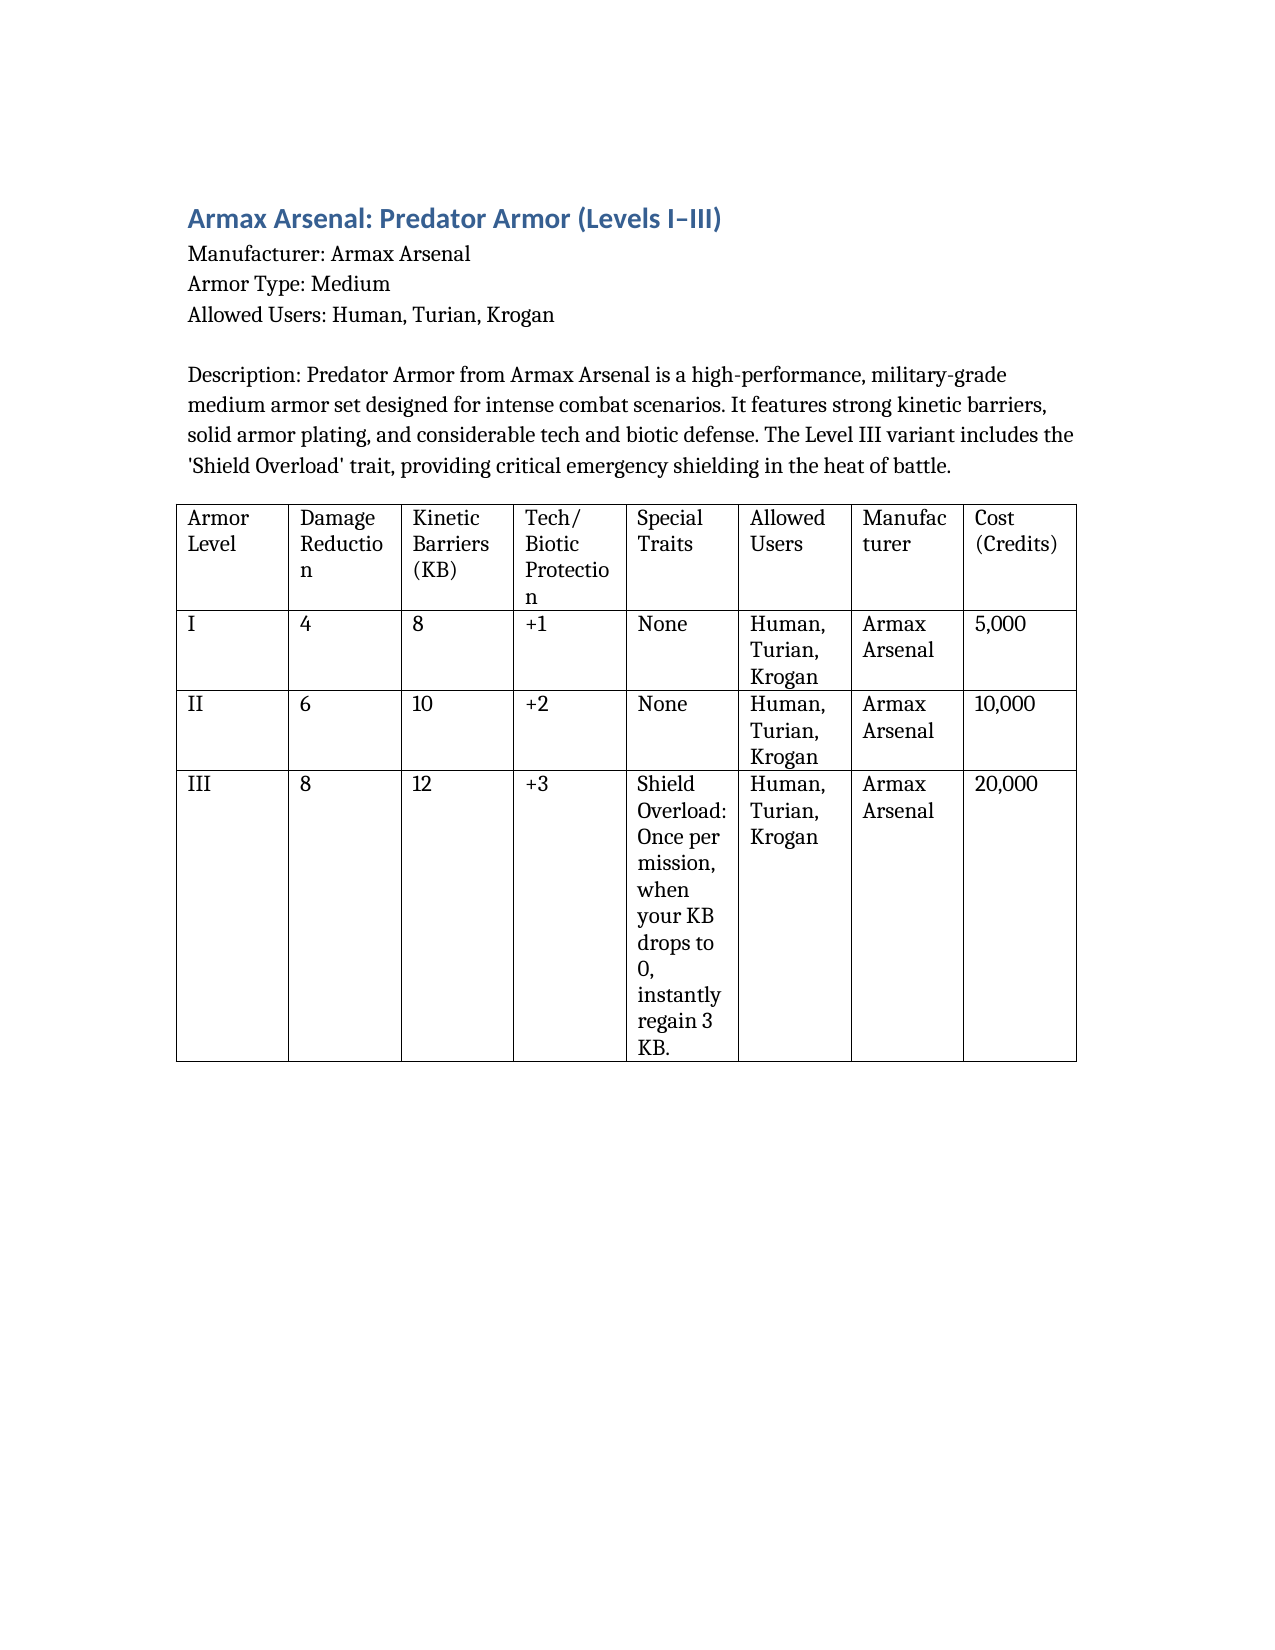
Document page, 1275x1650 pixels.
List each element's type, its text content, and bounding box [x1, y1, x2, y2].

table_cell Armax Arsenal [852, 611, 963, 690]
table_header Kinetic Barriers (KB) [402, 505, 513, 610]
table_cell None [627, 611, 738, 690]
table_cell Human, Turian, Krogan [739, 771, 851, 1061]
table_cell 8 [402, 611, 513, 690]
table_header Allowed Users [739, 505, 851, 610]
table_cell Human, Turian, Krogan [739, 611, 851, 690]
table_cell 5,000 [964, 611, 1076, 690]
table_cell +1 [514, 611, 626, 690]
table_cell None [627, 691, 738, 770]
table_cell III [177, 771, 288, 1061]
subtitle Armax Arsenal: Predator Armor (Levels I–III) [187, 200, 1087, 236]
table_cell 6 [289, 691, 401, 770]
table_cell 10 [402, 691, 513, 770]
table_cell 10,000 [964, 691, 1076, 770]
table_cell 20,000 [964, 771, 1076, 1061]
table_cell 4 [289, 611, 401, 690]
table_cell Shield Overload: Once per mission, when your KB drops to 0, instantly regain 3 KB. [627, 771, 738, 1061]
table_header Armor Level [177, 505, 288, 610]
table_cell II [177, 691, 288, 770]
table_cell Human, Turian, Krogan [739, 691, 851, 770]
table_cell 12 [402, 771, 513, 1061]
table_cell +2 [514, 691, 626, 770]
table_header Special Traits [627, 505, 738, 610]
table_cell Armax Arsenal [852, 771, 963, 1061]
table_cell +3 [514, 771, 626, 1061]
table_header Cost (Credits) [964, 505, 1076, 610]
table_header Manufacturer [852, 505, 963, 610]
table_header Tech/Biotic Protection [514, 505, 626, 610]
text Manufacturer: Armax Arsenal Armor Type: Medium Allowed Users: Human, Turian, Krogan Description: Predator Armor from Armax Arsenal is a high-performance, military-grade medium armor set designed for intense combat scenarios. It features strong kinetic barriers, solid armor plating, and considerable tech and biotic defense. The Level III variant includes the 'Shield Overload' trait, providing critical emergency shielding in the heat of battle. [187, 241, 1087, 479]
table_cell 8 [289, 771, 401, 1061]
table_cell Armax Arsenal [852, 691, 963, 770]
table_cell I [177, 611, 288, 690]
table_header Damage Reduction [289, 505, 401, 610]
